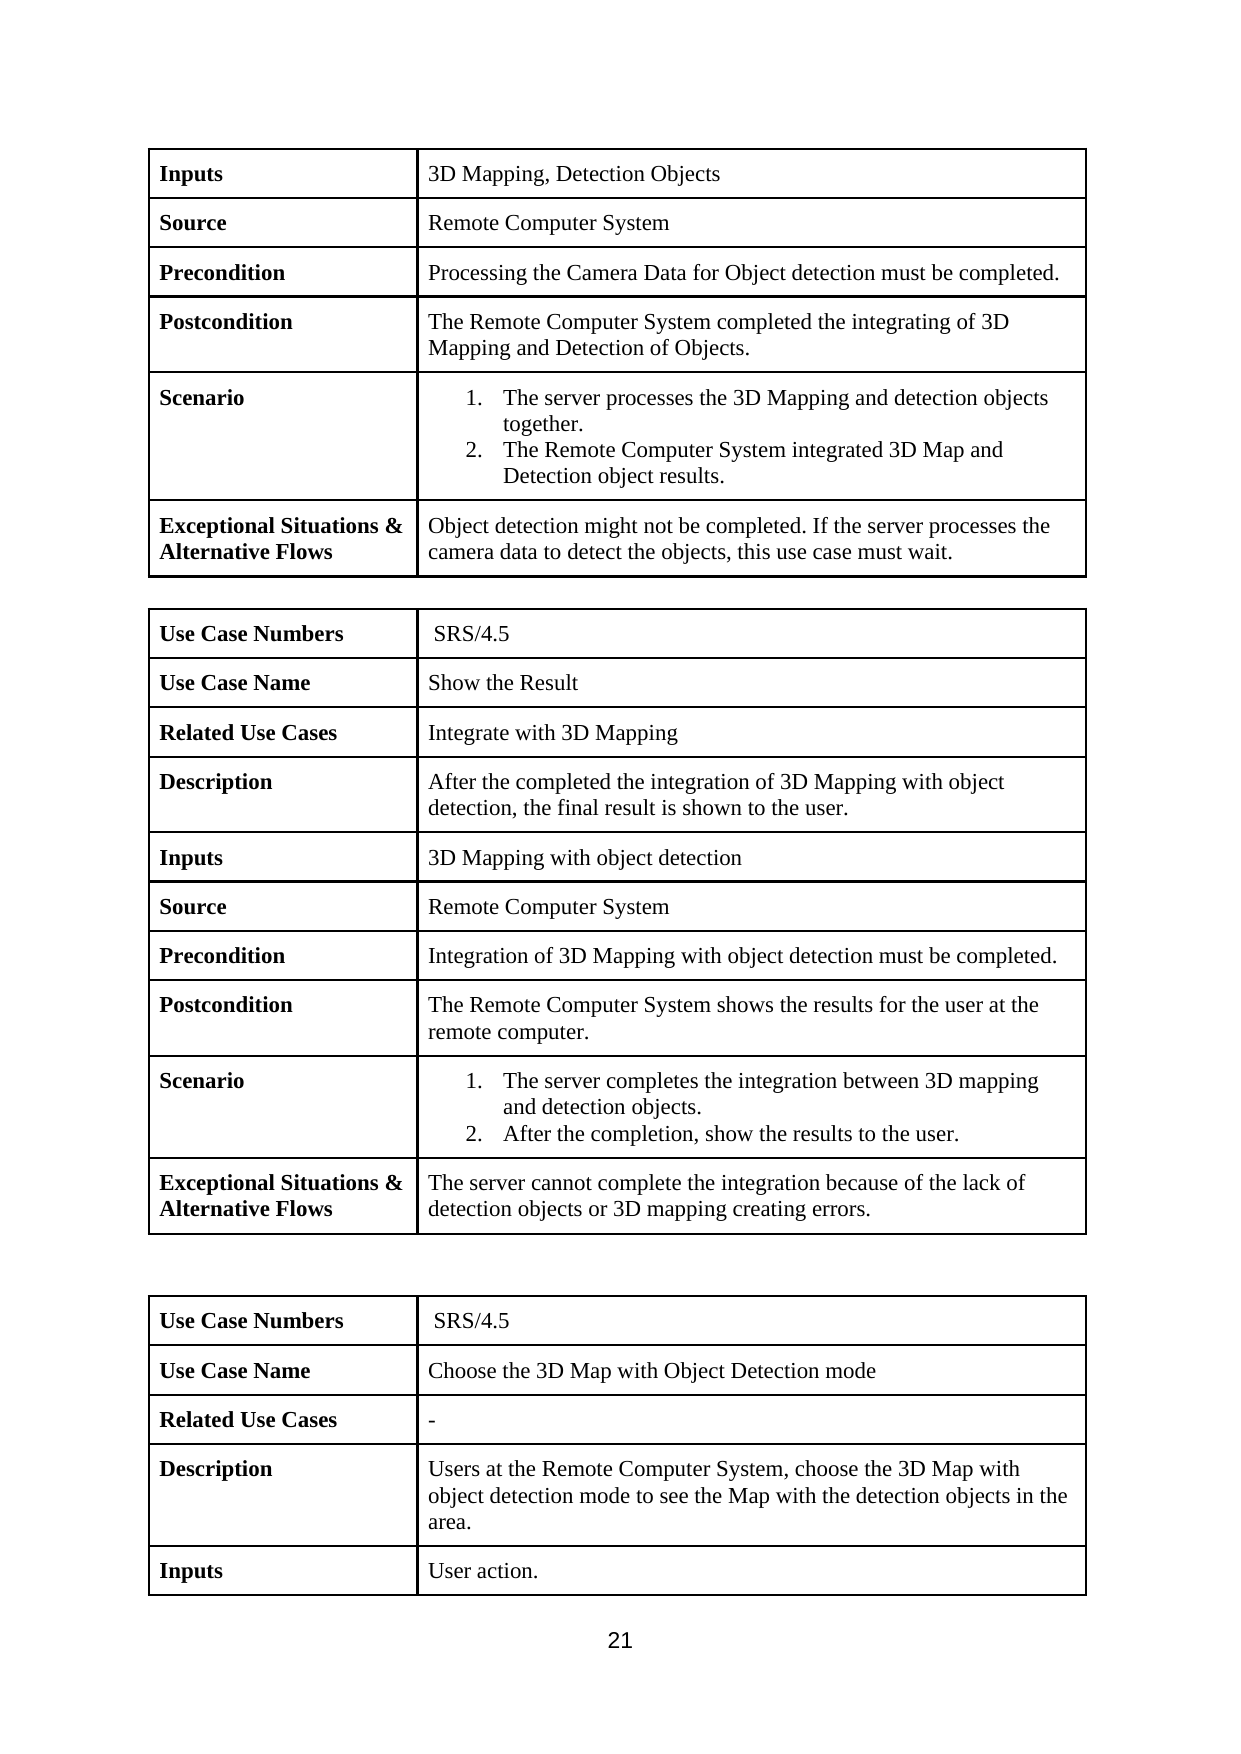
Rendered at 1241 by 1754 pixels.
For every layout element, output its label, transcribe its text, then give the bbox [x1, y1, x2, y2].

table_cell Users at the Remote Computer System, choose the 3D Map with object detection mode to see the Map with the detection objects in the area. [419, 1445, 1085, 1545]
table_cell Object detection might not be completed. If the server processes the camera data to detect the objects, this use case must wait. [419, 501, 1085, 575]
table_cell Precondition [150, 248, 416, 295]
table_header Use Case Numbers [150, 610, 416, 657]
table_cell The server processes the 3D Mapping and detection objects together. The Remote Computer System integrated 3D Map and Detection object results. [419, 373, 1085, 499]
table_cell Integrate with 3D Mapping [419, 708, 1085, 756]
table_cell After the completed the integration of 3D Mapping with object detection, the final result is shown to the user. [419, 758, 1085, 831]
table_cell Use Case Name [150, 1346, 416, 1394]
table_cell Related Use Cases [150, 708, 416, 756]
table_cell User action. [419, 1547, 1085, 1594]
table_cell Exceptional Situations & Alternative Flows [150, 501, 416, 575]
table_cell - [419, 1396, 1085, 1443]
table_cell Precondition [150, 932, 416, 979]
table_cell Source [150, 883, 416, 930]
table_cell Scenario [150, 1057, 416, 1157]
table_cell The Remote Computer System completed the integrating of 3D Mapping and Detection of Objects. [419, 298, 1085, 371]
table_cell 3D Mapping with object detection [419, 833, 1085, 880]
table_header SRS/4.5 [419, 610, 1085, 657]
table_cell Related Use Cases [150, 1396, 416, 1443]
table_cell Remote Computer System [419, 883, 1085, 930]
table_header Use Case Numbers [150, 1297, 416, 1344]
table_cell Inputs [150, 150, 416, 197]
table_cell Postcondition [150, 298, 416, 371]
table_cell Exceptional Situations & Alternative Flows [150, 1159, 416, 1233]
table_cell Inputs [150, 833, 416, 880]
table_cell Scenario [150, 373, 416, 499]
table_cell Inputs [150, 1547, 416, 1594]
table_cell Postcondition [150, 981, 416, 1054]
table_header SRS/4.5 [419, 1297, 1085, 1344]
table_cell Source [150, 199, 416, 246]
table_cell Integration of 3D Mapping with object detection must be completed. [419, 932, 1085, 979]
table_cell Description [150, 1445, 416, 1545]
table_cell The Remote Computer System shows the results for the user at the remote computer. [419, 981, 1085, 1054]
table_cell Choose the 3D Map with Object Detection mode [419, 1346, 1085, 1394]
table_cell Description [150, 758, 416, 831]
table_cell Show the Result [419, 659, 1085, 706]
table_cell The server cannot complete the integration because of the lack of detection objects or 3D mapping creating errors. [419, 1159, 1085, 1233]
table_cell The server completes the integration between 3D mapping and detection objects. After the completion, show the results to the user. [419, 1057, 1085, 1157]
table_cell Use Case Name [150, 659, 416, 706]
table_cell Remote Computer System [419, 199, 1085, 246]
table_cell 3D Mapping, Detection Objects [419, 150, 1085, 197]
table_cell Processing the Camera Data for Object detection must be completed. [419, 248, 1085, 295]
